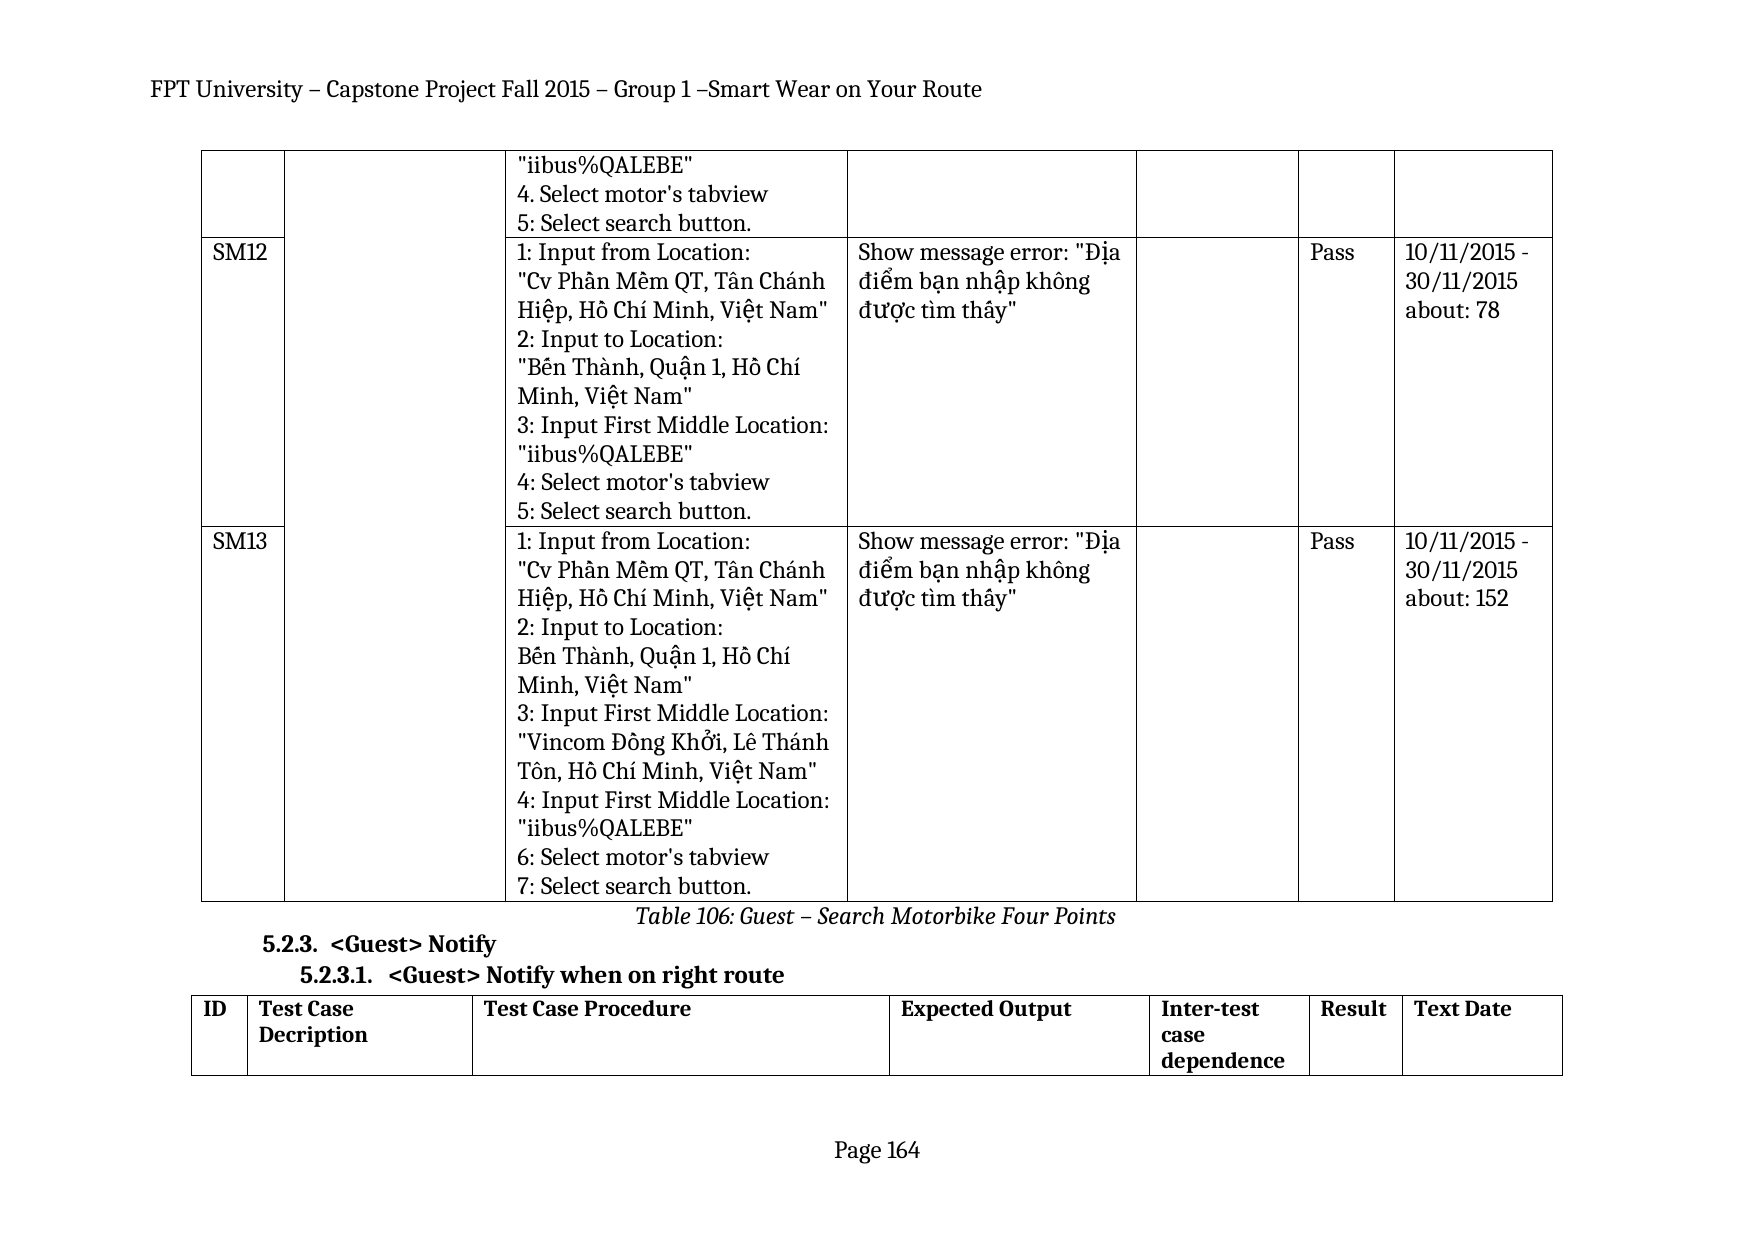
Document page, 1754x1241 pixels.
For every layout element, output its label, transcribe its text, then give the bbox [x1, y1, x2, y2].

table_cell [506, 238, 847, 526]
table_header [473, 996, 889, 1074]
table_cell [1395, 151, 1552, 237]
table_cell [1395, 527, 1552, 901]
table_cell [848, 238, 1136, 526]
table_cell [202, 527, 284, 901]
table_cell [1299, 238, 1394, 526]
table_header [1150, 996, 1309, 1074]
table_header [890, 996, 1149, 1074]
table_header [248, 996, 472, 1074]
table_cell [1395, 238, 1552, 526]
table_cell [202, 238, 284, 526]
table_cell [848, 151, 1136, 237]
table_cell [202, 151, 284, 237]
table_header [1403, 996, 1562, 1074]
subtitle <Guest> Notify [262, 930, 1604, 959]
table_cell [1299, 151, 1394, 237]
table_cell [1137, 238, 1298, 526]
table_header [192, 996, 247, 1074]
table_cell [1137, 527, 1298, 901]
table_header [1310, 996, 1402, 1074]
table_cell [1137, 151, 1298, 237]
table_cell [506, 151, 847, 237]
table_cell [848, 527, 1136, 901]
subtitle <Guest> Notify when on right route [300, 961, 1604, 990]
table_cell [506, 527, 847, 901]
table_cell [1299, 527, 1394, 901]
